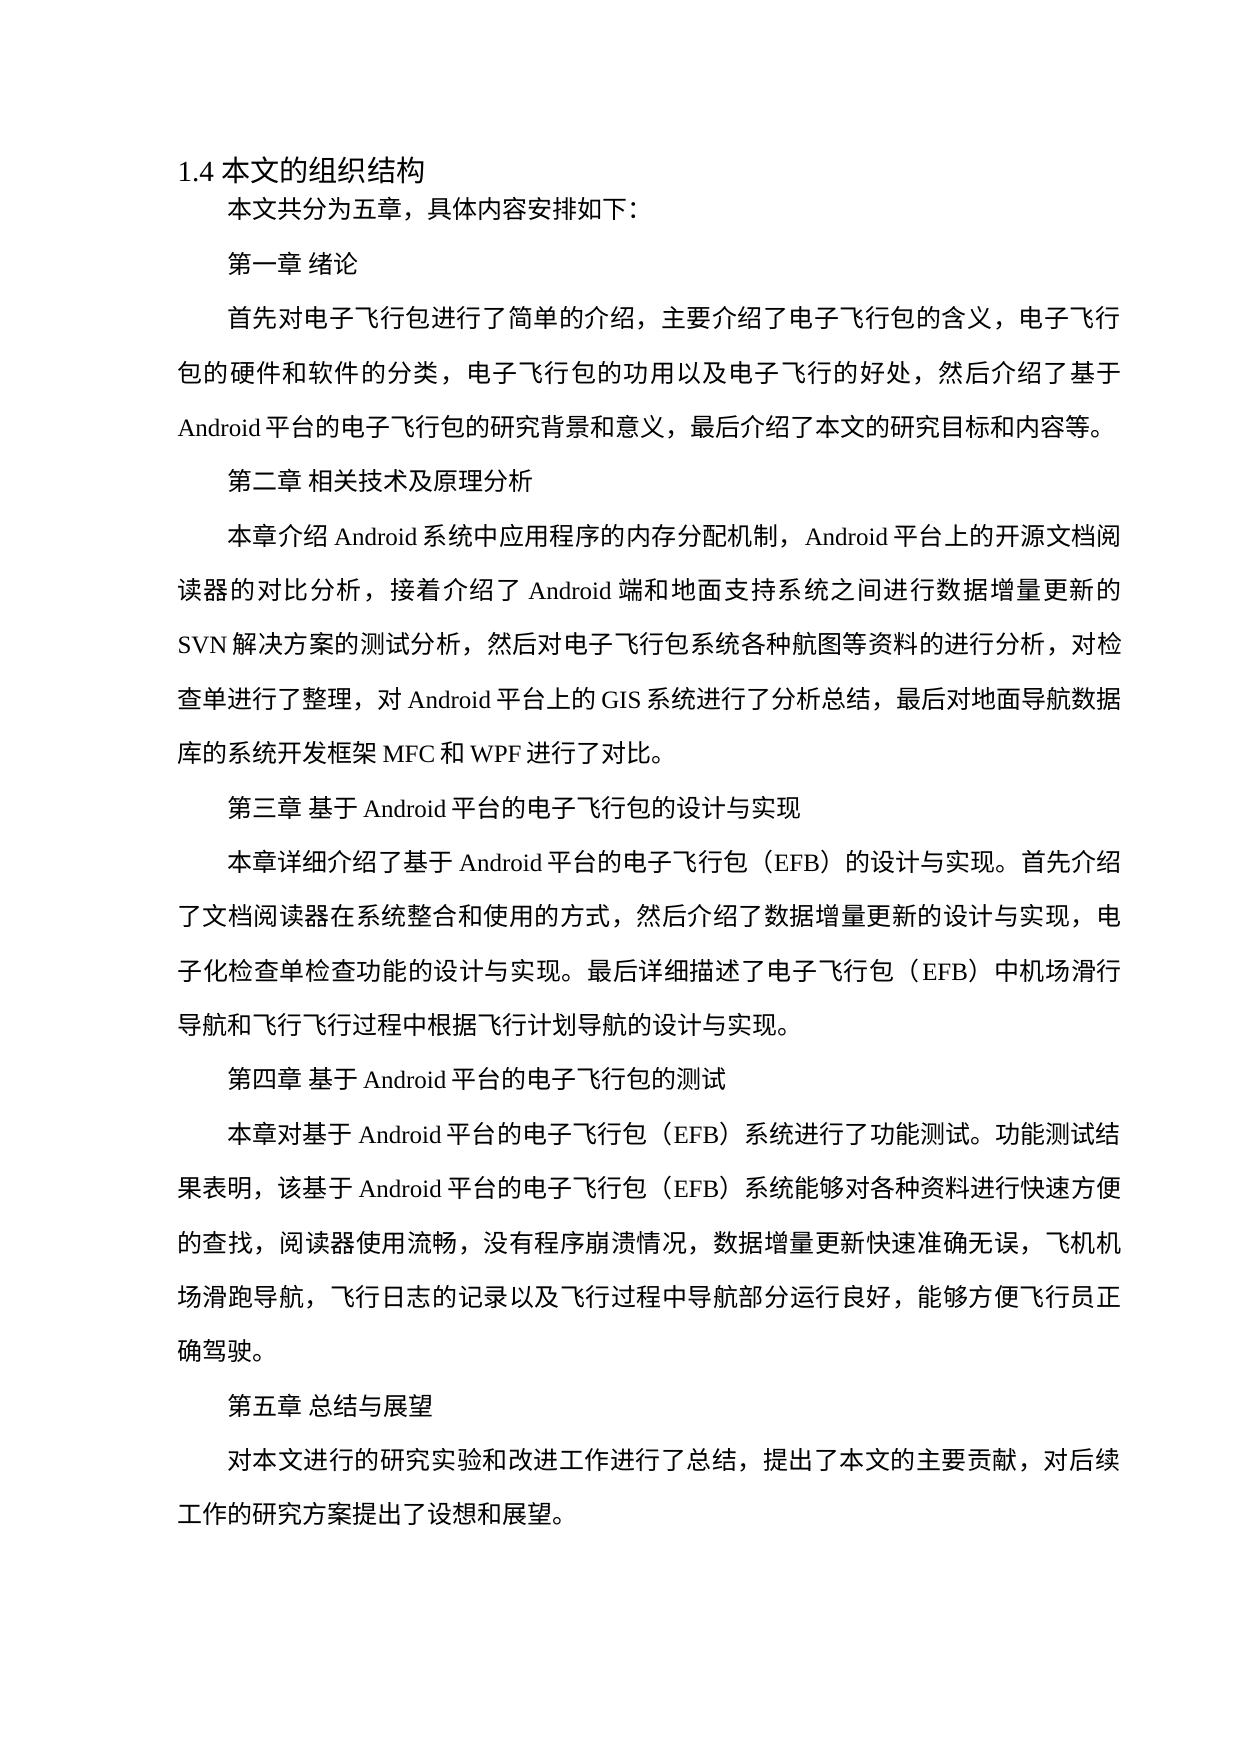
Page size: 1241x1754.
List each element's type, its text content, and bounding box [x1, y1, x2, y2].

text 本章介绍Android系统中应用程序的内存分配机制，Android平台上的开源文档阅读器的对比分析，接着介绍了Android端和地面支持系统之间进行数据增量更新的SVN解决方案的测试分析，然后对电子飞行包系统各种航图等资料的进行分析，对检查单进行了整理，对Android平台上的GIS系统进行了分析总结，最后对地面导航数据库的系统开发框架MFC和WPF进行了对比。 [177, 516, 1122, 770]
text 本章详细介绍了基于Android平台的电子飞行包（EFB）的设计与实现。首先介绍了文档阅读器在系统整合和使用的方式，然后介绍了数据增量更新的设计与实现，电子化检查单检查功能的设计与实现。最后详细描述了电子飞行包（EFB）中机场滑行导航和飞行飞行过程中根据飞行计划导航的设计与实现。 [177, 842, 1122, 1042]
text 第一章 绪论 [177, 244, 1122, 281]
text 第三章 基于Android平台的电子飞行包的设计与实现 [177, 788, 1122, 824]
text 首先对电子飞行包进行了简单的介绍，主要介绍了电子飞行包的含义，电子飞行包的硬件和软件的分类，电子飞行包的功用以及电子飞行的好处，然后介绍了基于Android平台的电子飞行包的研究背景和意义，最后介绍了本文的研究目标和内容等。 [177, 299, 1122, 444]
subtitle 1.4 本文的组织结构 [177, 148, 1122, 190]
text 第五章 总结与展望 [177, 1386, 1122, 1422]
text 对本文进行的研究实验和改进工作进行了总结，提出了本文的主要贡献，对后续工作的研究方案提出了设想和展望。 [177, 1441, 1122, 1531]
text 第四章 基于Android平台的电子飞行包的测试 [177, 1060, 1122, 1096]
text 本章对基于Android平台的电子飞行包（EFB）系统进行了功能测试。功能测试结果表明，该基于Android平台的电子飞行包（EFB）系统能够对各种资料进行快速方便的查找，阅读器使用流畅，没有程序崩溃情况，数据增量更新快速准确无误，飞机机场滑跑导航，飞行日志的记录以及飞行过程中导航部分运行良好，能够方便飞行员正确驾驶。 [177, 1114, 1122, 1368]
text 本文共分为五章，具体内容安排如下： [177, 190, 1122, 226]
text 第二章 相关技术及原理分析 [177, 462, 1122, 498]
